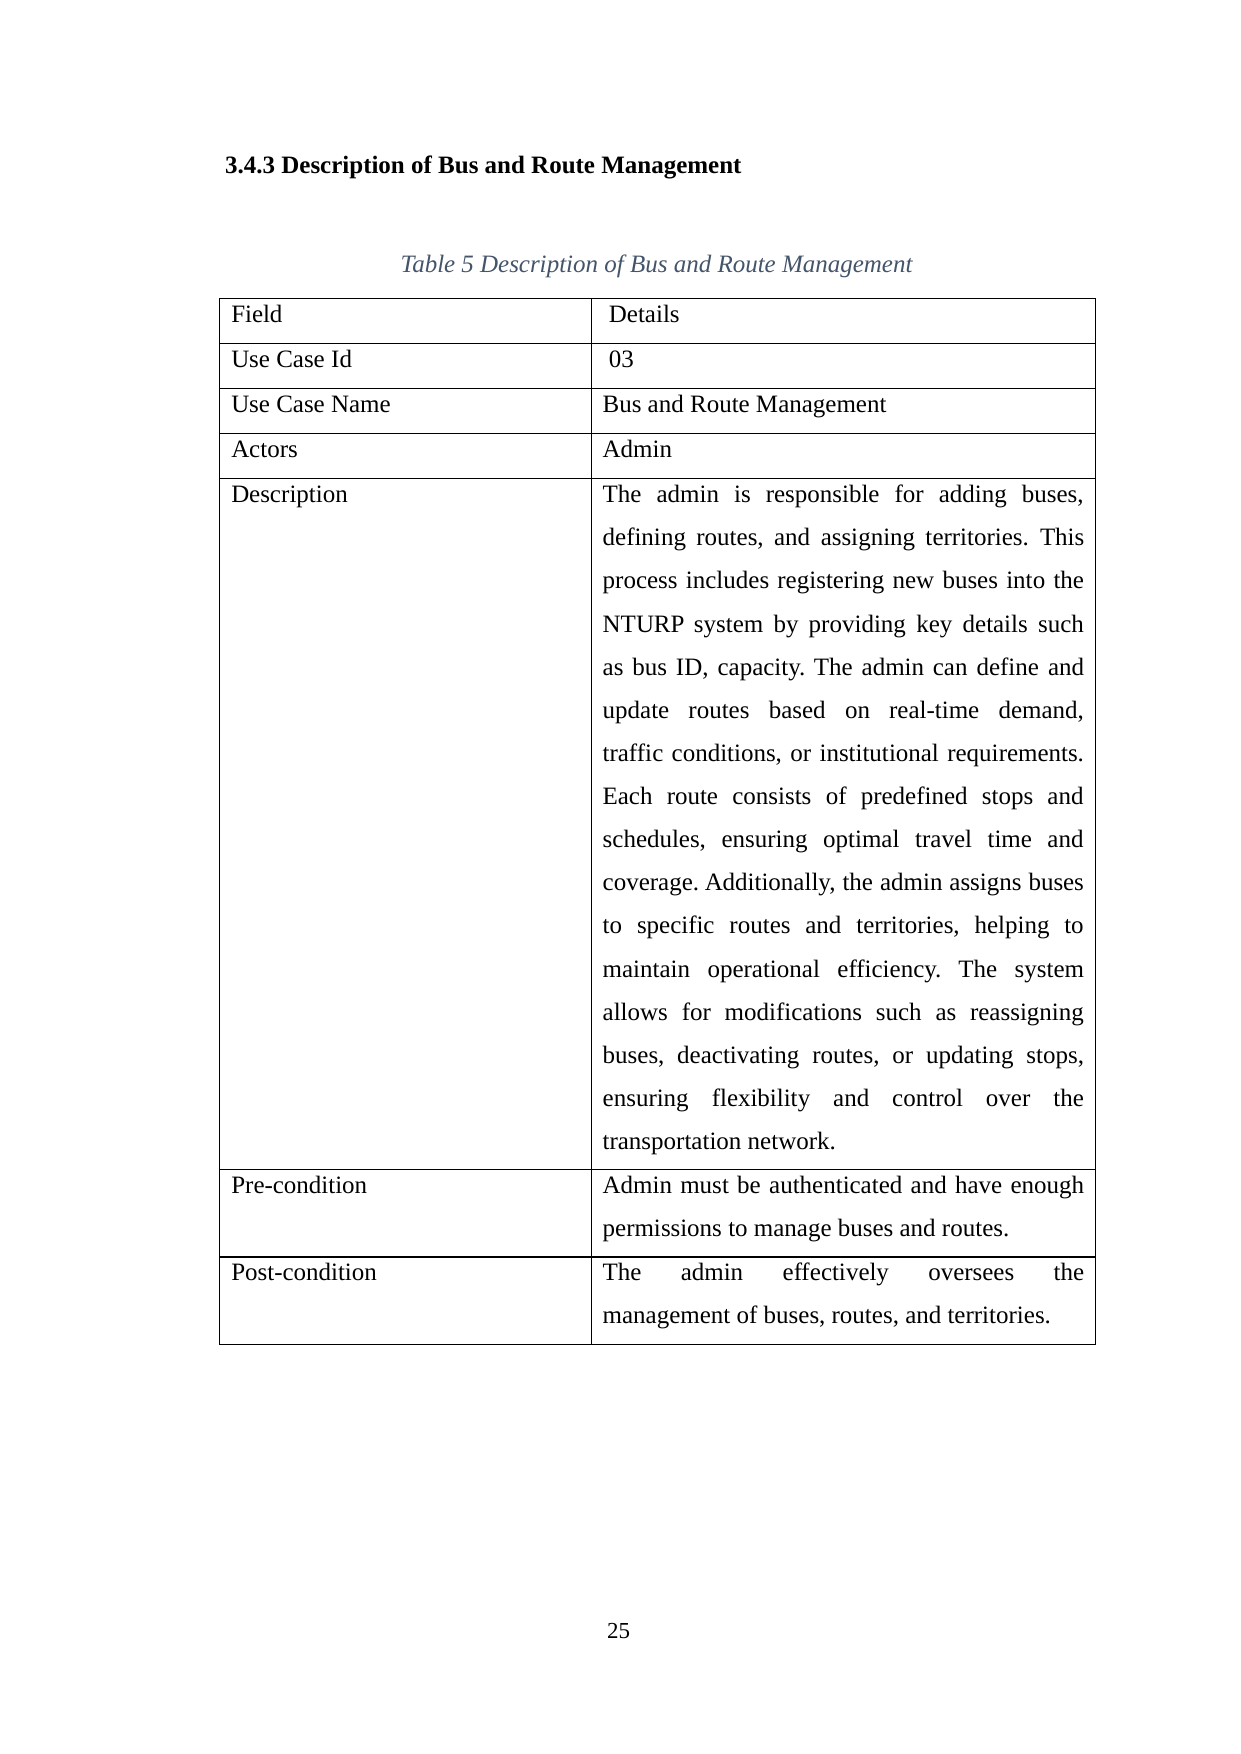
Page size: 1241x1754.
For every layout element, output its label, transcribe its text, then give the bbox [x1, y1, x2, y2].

table_cell Bus and Route Management [592, 389, 1095, 433]
table_cell Use Case Id [220, 344, 591, 388]
table_cell Use Case Name [220, 389, 591, 433]
text Table 5 Description of Bus and Route Management [225, 249, 1090, 277]
table_cell Admin [592, 434, 1095, 478]
table_header Field [220, 299, 591, 343]
table_cell Actors [220, 434, 591, 478]
table_cell Description [220, 479, 591, 1169]
table_header Details [592, 299, 1095, 343]
table_cell Pre-condition [220, 1170, 591, 1256]
subtitle 3.4.3 Description of Bus and Route Management [225, 150, 1090, 179]
table_cell The admin effectively oversees the management of buses, routes, and territories. [592, 1258, 1095, 1344]
table_cell The admin is responsible for adding buses, defining routes, and assigning territories. This process includes registering new buses into the NTURP system by providing key details such as bus ID, capacity. The admin can define and update routes based on real-time demand, traffic conditions, or institutional requirements. Each route consists of predefined stops and schedules, ensuring optimal travel time and coverage. Additionally, the admin assigns buses to specific routes and territories, helping to maintain operational efficiency. The system allows for modifications such as reassigning buses, deactivating routes, or updating stops, ensuring flexibility and control over the transportation network. [592, 479, 1095, 1169]
table_cell 03 [592, 344, 1095, 388]
table_cell Post-condition [220, 1258, 591, 1344]
table_cell Admin must be authenticated and have enough permissions to manage buses and routes. [592, 1170, 1095, 1256]
